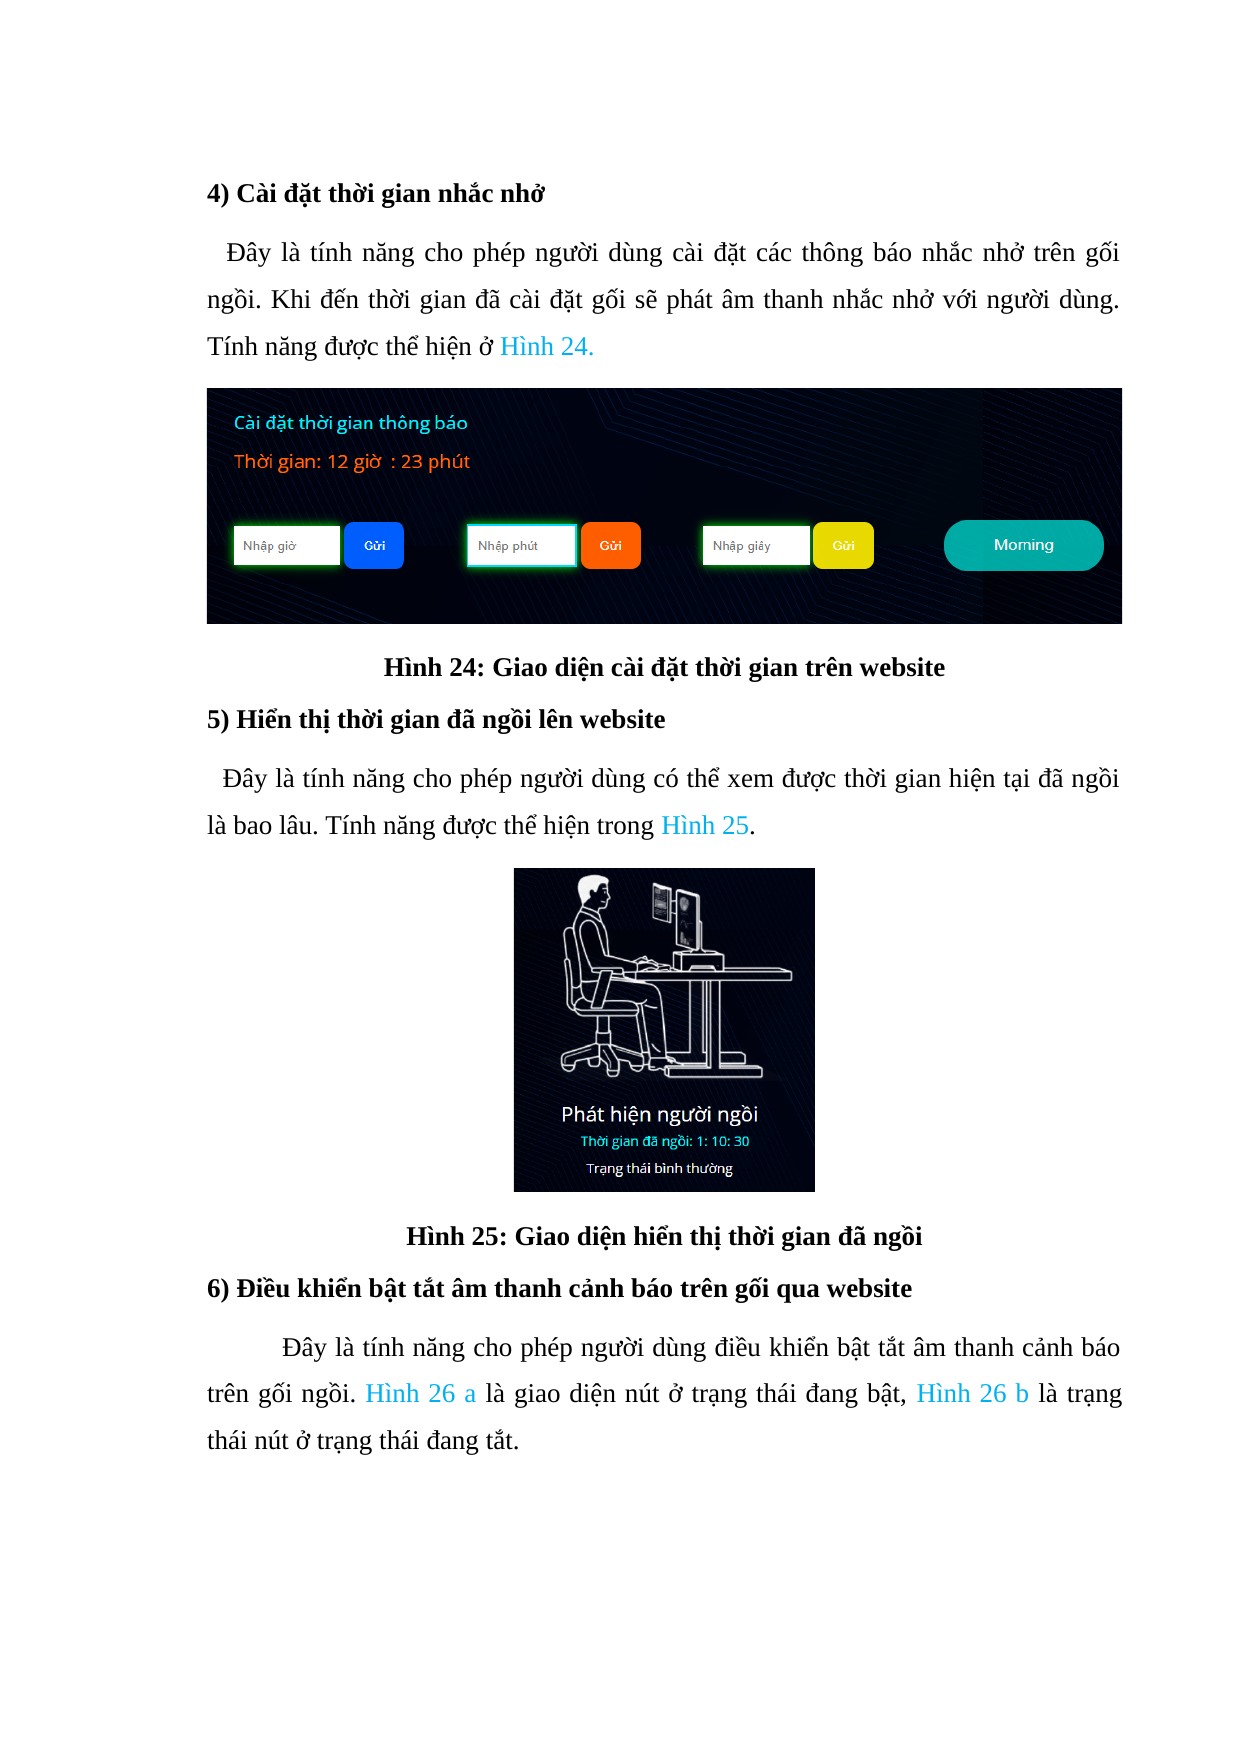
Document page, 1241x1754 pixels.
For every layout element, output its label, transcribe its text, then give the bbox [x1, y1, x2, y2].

picture [206, 388, 1123, 624]
text 5) Hiển thị thời gian đã ngồi lên website [207, 703, 1122, 734]
text Đây là tính năng cho phép người dùng điều khiển bật tắt âm thanh cảnh báo trên gối ngồi. Hình 26 a là giao diện nút ở trạng thái đang bật, Hình 26 b là trạng thái nút ở trạng thái đang tắt. [207, 1331, 1122, 1455]
text 6) Điều khiển bật tắt âm thanh cảnh báo trên gối qua website [207, 1272, 1122, 1303]
text 4) Cài đặt thời gian nhắc nhở [207, 177, 1122, 208]
text Đây là tính năng cho phép người dùng có thể xem được thời gian hiện tại đã ngồi là bao lâu. Tính năng được thể hiện trong Hình 25. [207, 762, 1122, 840]
text Hình 24: Giao diện cài đặt thời gian trên website [207, 651, 1122, 682]
text Hình 25: Giao diện hiển thị thời gian đã ngồi [207, 1220, 1122, 1251]
text Đây là tính năng cho phép người dùng cài đặt các thông báo nhắc nhở trên gối ngồi. Khi đến thời gian đã cài đặt gối sẽ phát âm thanh nhắc nhở với người dùng. Tính năng được thể hiện ở Hình 24. [207, 236, 1122, 361]
picture [513, 868, 815, 1192]
